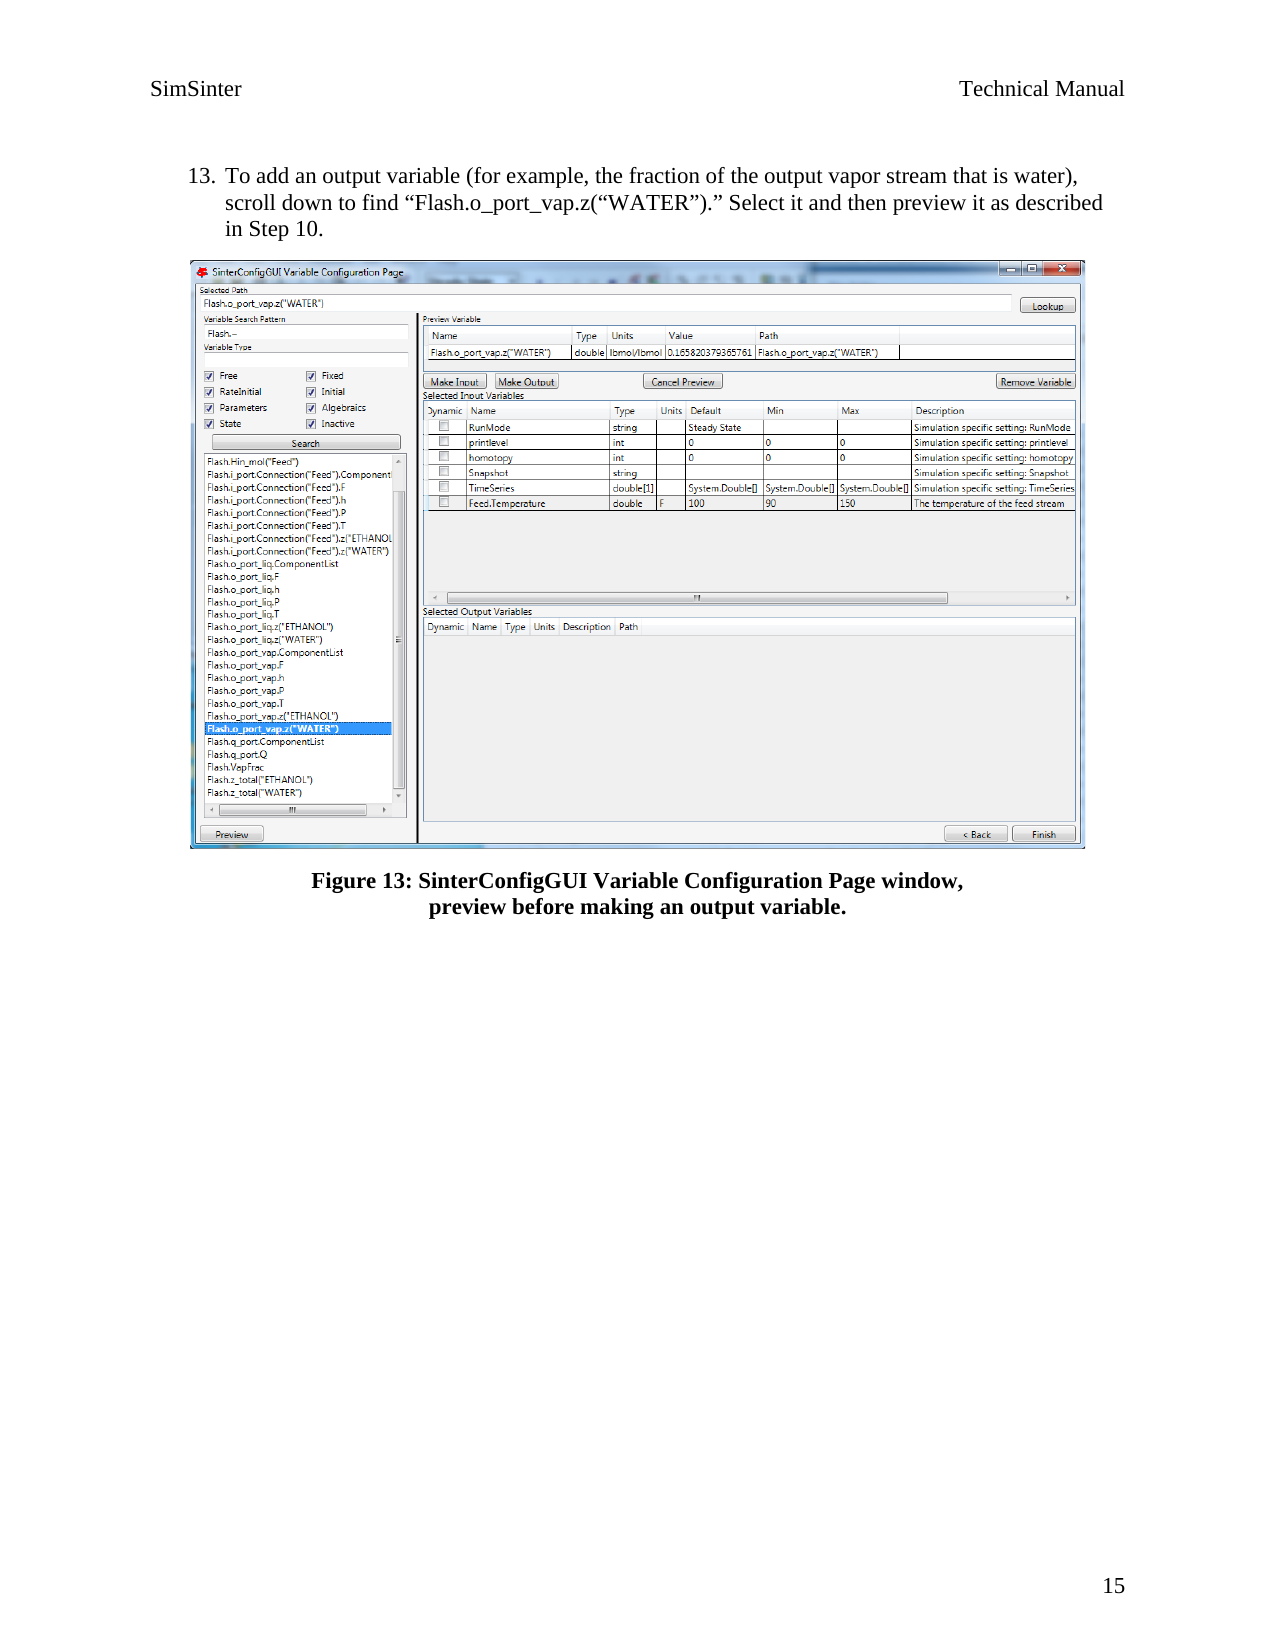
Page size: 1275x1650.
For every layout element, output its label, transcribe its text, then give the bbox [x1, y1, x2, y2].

picture [190, 260, 1086, 849]
list To add an output variable (for example, the fraction of the output vapor stream that is water), scroll down to find “Flash.o_port_vap.z(“WATER”).” Select it and then preview it as described in Step 10. [187, 162, 1125, 242]
